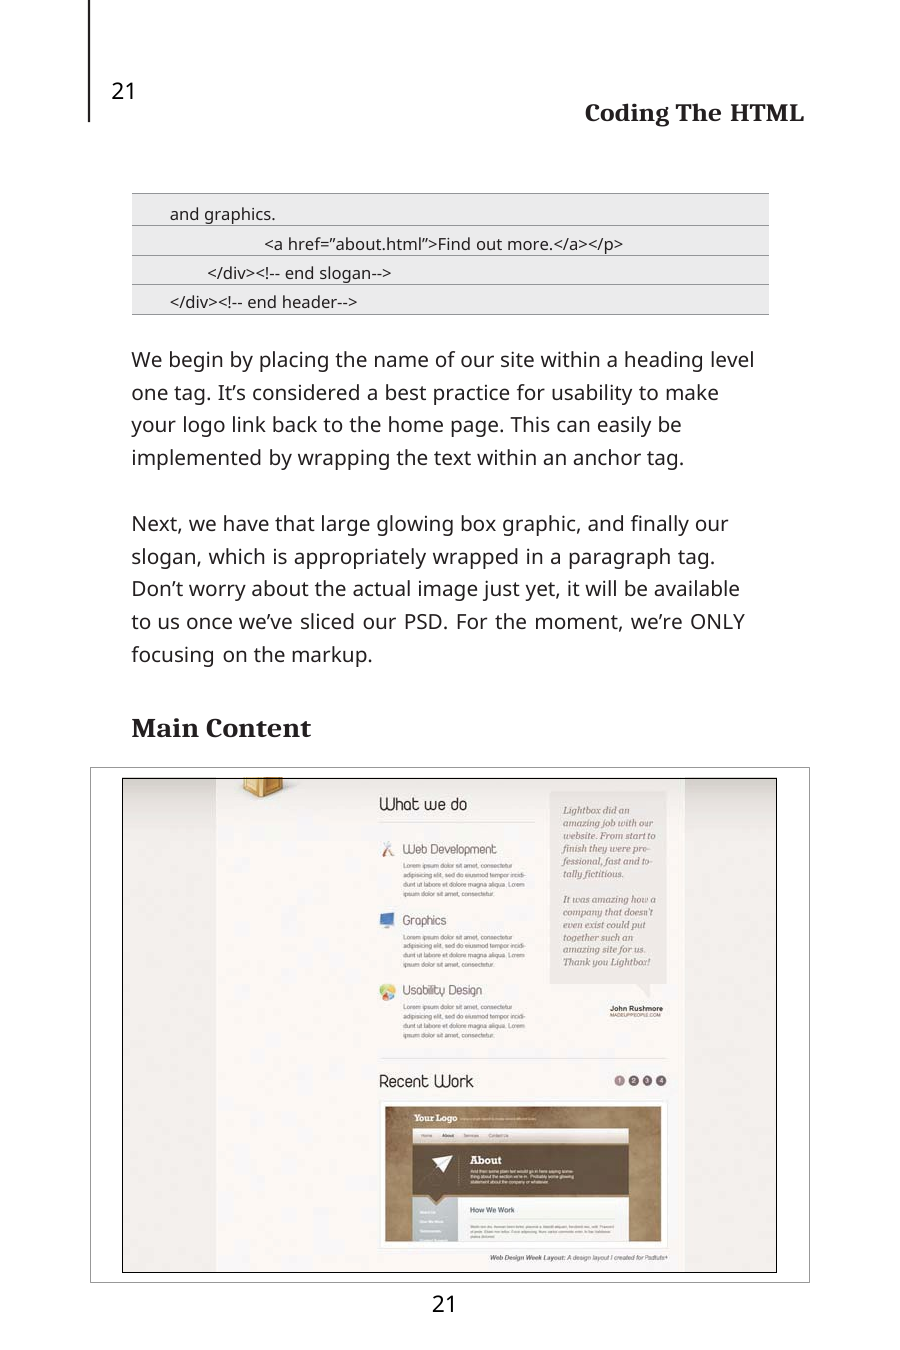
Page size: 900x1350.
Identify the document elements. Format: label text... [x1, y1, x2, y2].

table_cell </div><!-- end header--> [132, 285, 769, 314]
picture [123, 779, 776, 1272]
table_cell </div><!-- end slogan--> [132, 256, 769, 284]
subtitle Main Content [131, 713, 889, 744]
text We begin by placing the name of our site within a heading level one tag. It’s considered a best practice for usability to make your logo link back to the home page. This can easily be implemented by wrapping the text within an anchor tag. [131, 345, 768, 471]
text Next, we have that large glowing box graphic, and finally our slogan, which is appropriately wrapped in a paragraph tag. Don’t worry about the actual image just yet, it will be available to us once we’ve sliced our PSD. For the moment, we’re ONLY focusing on the markup. [131, 509, 761, 668]
table_cell <a href=”about.html”>Find out more.</a></p> [132, 226, 769, 255]
table_header and graphics. [132, 194, 769, 225]
